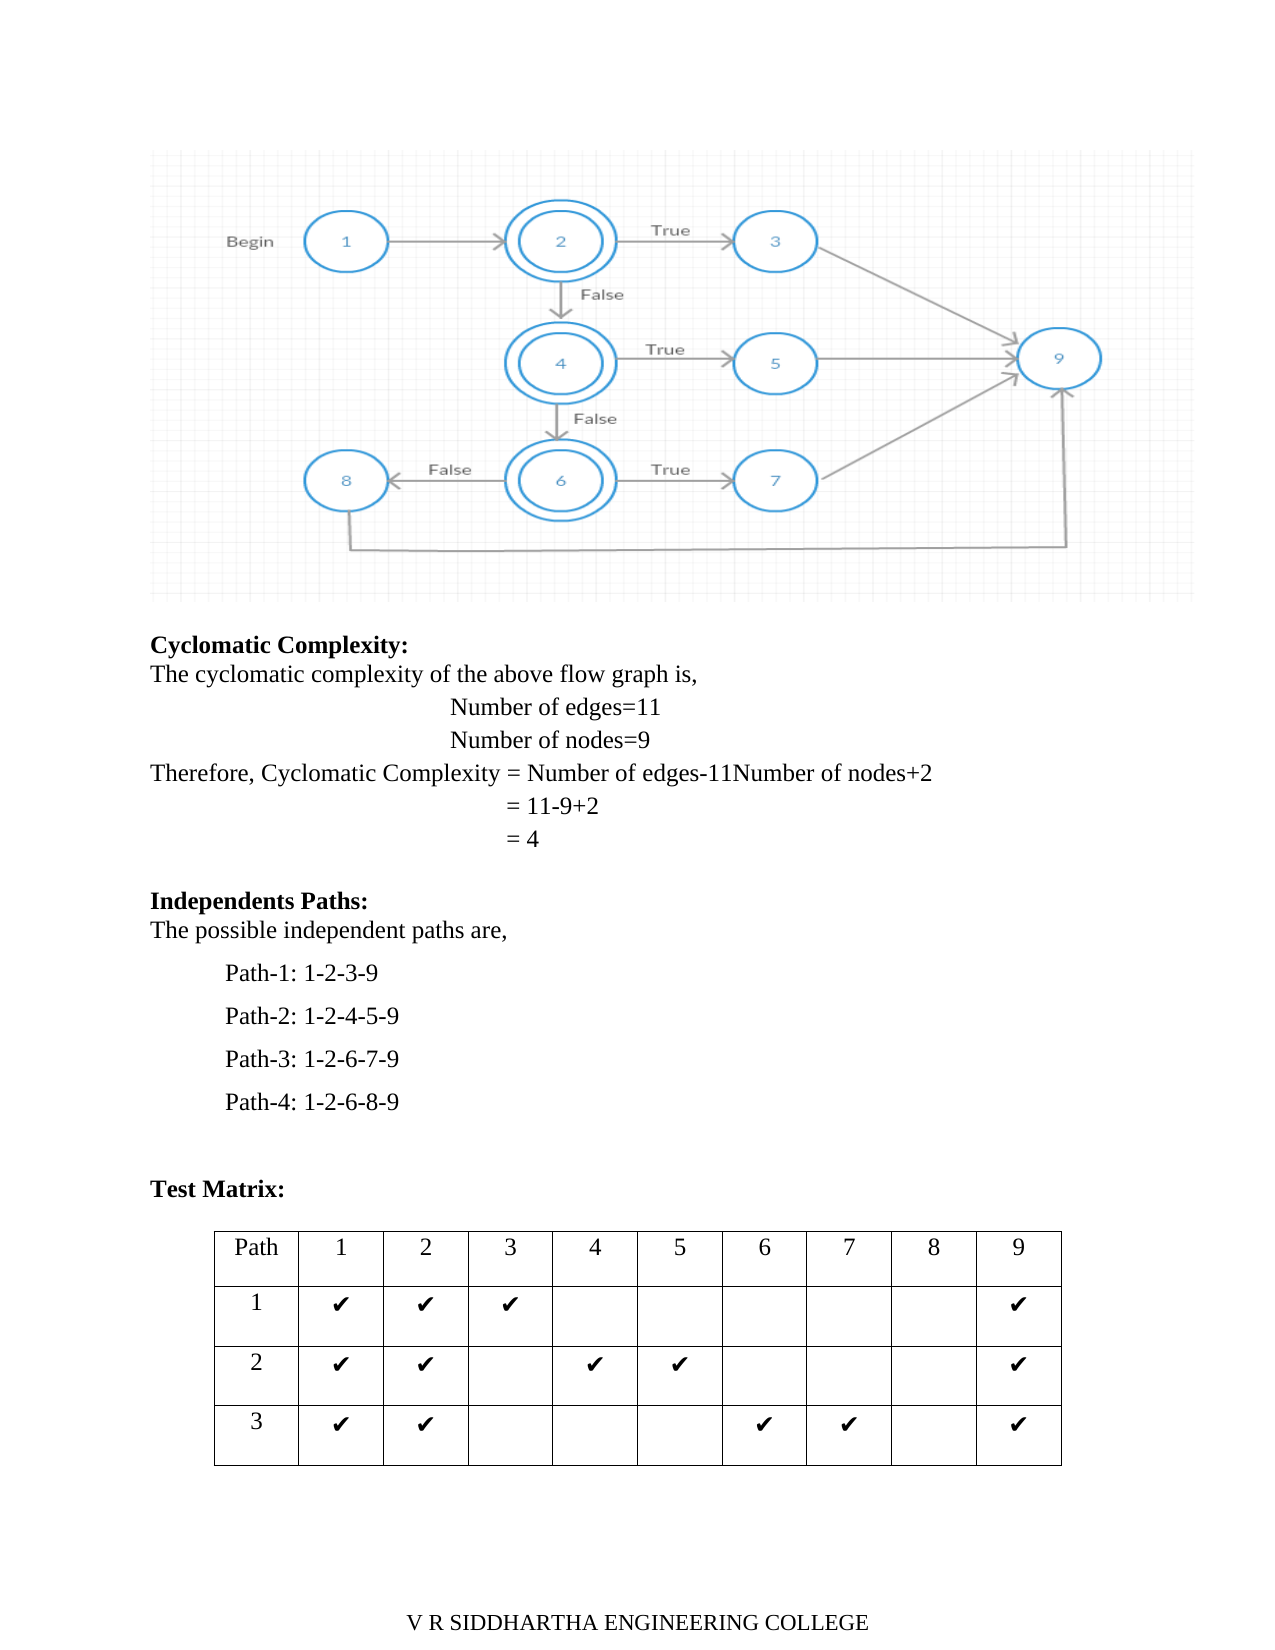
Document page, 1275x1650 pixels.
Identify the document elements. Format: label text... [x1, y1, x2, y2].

table_header 3 [469, 1232, 552, 1286]
text Cyclomatic Complexity: [150, 631, 1125, 659]
table_cell [638, 1287, 722, 1346]
table_cell ✔ [299, 1347, 383, 1405]
table_header 8 [892, 1232, 976, 1286]
text Number of nodes=9 [450, 725, 1125, 754]
table_cell ✔ [977, 1287, 1061, 1346]
text The possible independent paths are, [150, 915, 1125, 944]
table_header 7 [807, 1232, 891, 1286]
table_cell ✔ [553, 1347, 637, 1405]
table_cell 1 [215, 1287, 298, 1346]
text Path-3: 1-2-6-7-9 [225, 1044, 1125, 1073]
table_header 6 [723, 1232, 806, 1286]
table_cell ✔ [807, 1406, 891, 1465]
picture [150, 150, 1195, 602]
table_cell ✔ [299, 1287, 383, 1346]
table_cell [807, 1347, 891, 1405]
table_header 1 [299, 1232, 383, 1286]
table_cell ✔ [723, 1406, 806, 1465]
text Test Matrix: [150, 1174, 1125, 1202]
table_cell [723, 1287, 806, 1346]
table_cell [892, 1406, 976, 1465]
text Path-1: 1-2-3-9 [225, 958, 1125, 987]
table_header 4 [553, 1232, 637, 1286]
table_cell 2 [215, 1347, 298, 1405]
table_cell ✔ [299, 1406, 383, 1465]
text = 4 [450, 824, 1125, 853]
table_cell [469, 1406, 552, 1465]
table_cell ✔ [384, 1406, 468, 1465]
table_cell ✔ [977, 1406, 1061, 1465]
table_cell [723, 1347, 806, 1405]
table_cell ✔ [977, 1347, 1061, 1405]
table_header 9 [977, 1232, 1061, 1286]
text Number of edges=11 [450, 692, 1125, 721]
text = 11-9+2 [450, 791, 1125, 820]
table_cell [892, 1347, 976, 1405]
table_cell ✔ [469, 1287, 552, 1346]
table_cell [638, 1406, 722, 1465]
table_cell 3 [215, 1406, 298, 1465]
text Independents Paths: [150, 886, 1125, 915]
text The cyclomatic complexity of the above flow graph is, [150, 659, 1125, 688]
table_header Path [215, 1232, 298, 1286]
table_cell ✔ [638, 1347, 722, 1405]
table_cell [892, 1287, 976, 1346]
table_cell [553, 1287, 637, 1346]
text Path-4: 1-2-6-8-9 [225, 1087, 1125, 1116]
table_cell ✔ [384, 1287, 468, 1346]
text Therefore, Cyclomatic Complexity = Number of edges-11Number of nodes+2 [150, 758, 1125, 787]
table_cell ✔ [384, 1347, 468, 1405]
table_cell [469, 1347, 552, 1405]
table_header 5 [638, 1232, 722, 1286]
text Path-2: 1-2-4-5-9 [225, 1001, 1125, 1030]
table_cell [807, 1287, 891, 1346]
table_header 2 [384, 1232, 468, 1286]
table_cell [553, 1406, 637, 1465]
